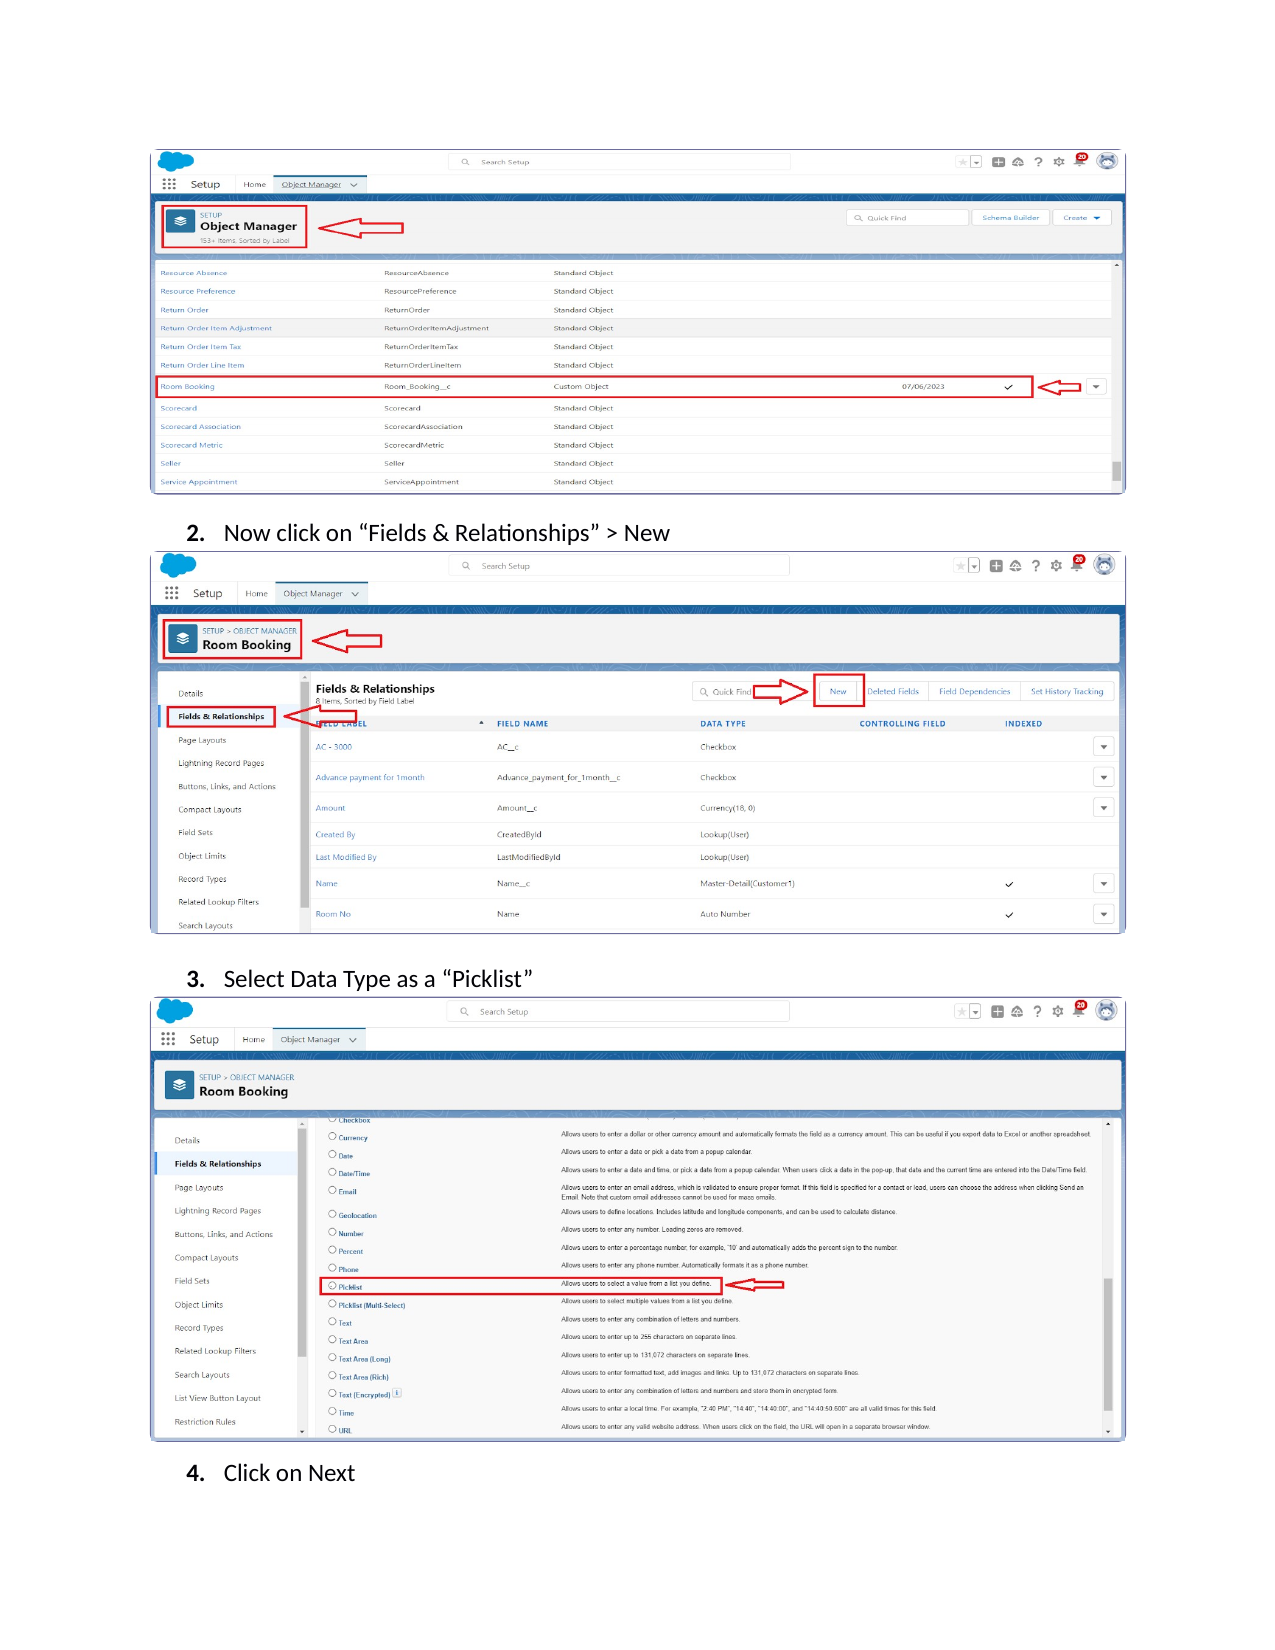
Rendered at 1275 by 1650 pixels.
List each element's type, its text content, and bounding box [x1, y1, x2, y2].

picture [151, 150, 1125, 493]
list Select Data Type as a “Picklist” [186, 963, 1126, 993]
picture [151, 998, 1125, 1441]
list Click on Next [186, 1457, 1126, 1487]
picture [151, 552, 1125, 933]
list Now click on “Fields & Relationships” > New [186, 517, 1126, 548]
